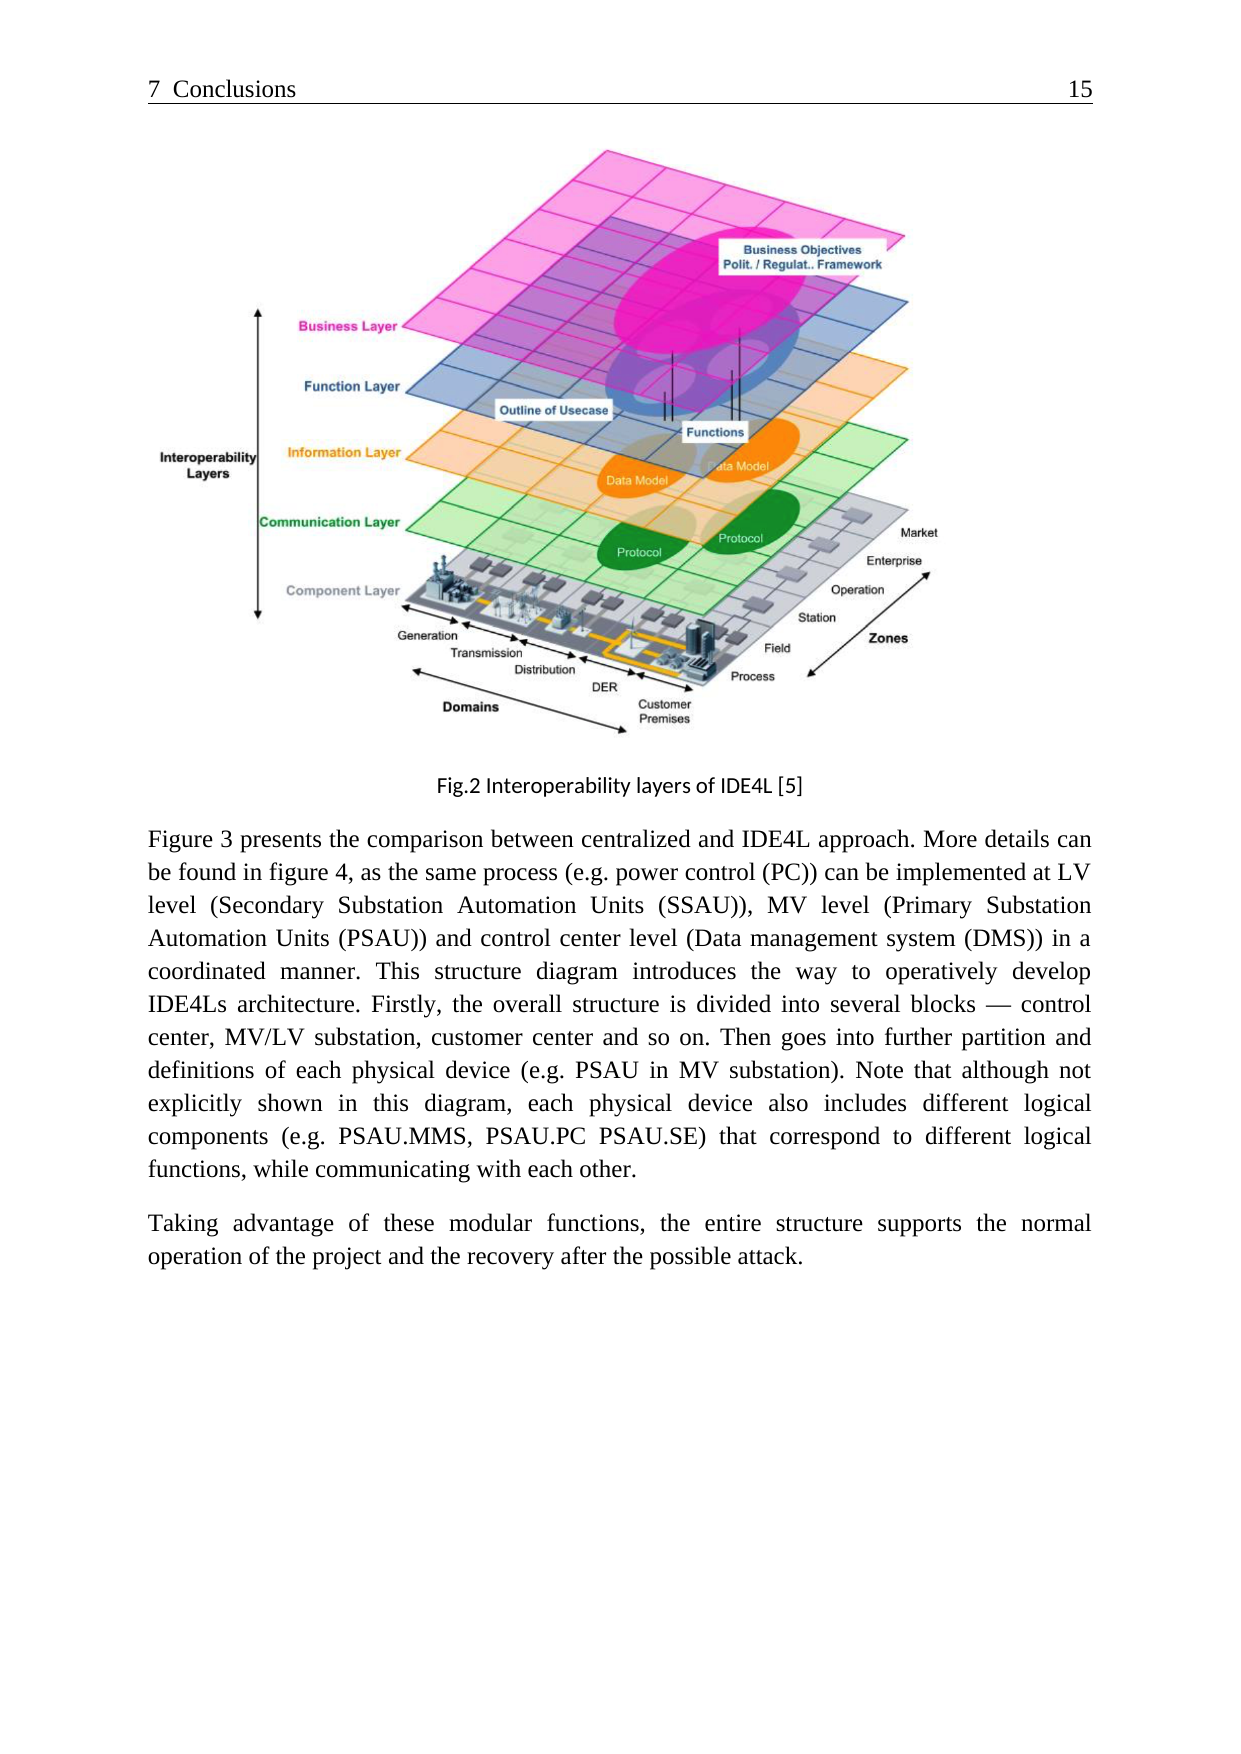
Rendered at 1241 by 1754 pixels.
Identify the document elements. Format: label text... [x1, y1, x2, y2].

text Figure 3 presents the comparison between centralized and IDE4L approach. More details can be found in figure 4, as the same process (e.g. power control (PC)) can be implemented at LV level (Secondary Substation Automation Units (SSAU)), MV level (Primary Substation Automation Units (PSAU)) and control center level (Data management system (DMS)) in a coordinated manner. This structure diagram introduces the way to operatively develop IDE4Ls architecture. Firstly, the overall structure is divided into several blocks — control center, MV/LV substation, customer center and so on. Then goes into further partition and definitions of each physical device (e.g. PSAU in MV substation). Note that although not explicitly shown in this diagram, each physical device also includes different logical components (e.g. PSAU.MMS, PSAU.PC PSAU.SE) that correspond to different logical functions, while communicating with each other. [148, 824, 1093, 1183]
picture [147, 147, 1090, 746]
text Fig.2 Interoperability layers of IDE4L [5] [148, 771, 1093, 799]
text Taking advantage of these modular functions, the entire structure supports the normal operation of the project and the recovery after the possible attack. [148, 1208, 1093, 1269]
